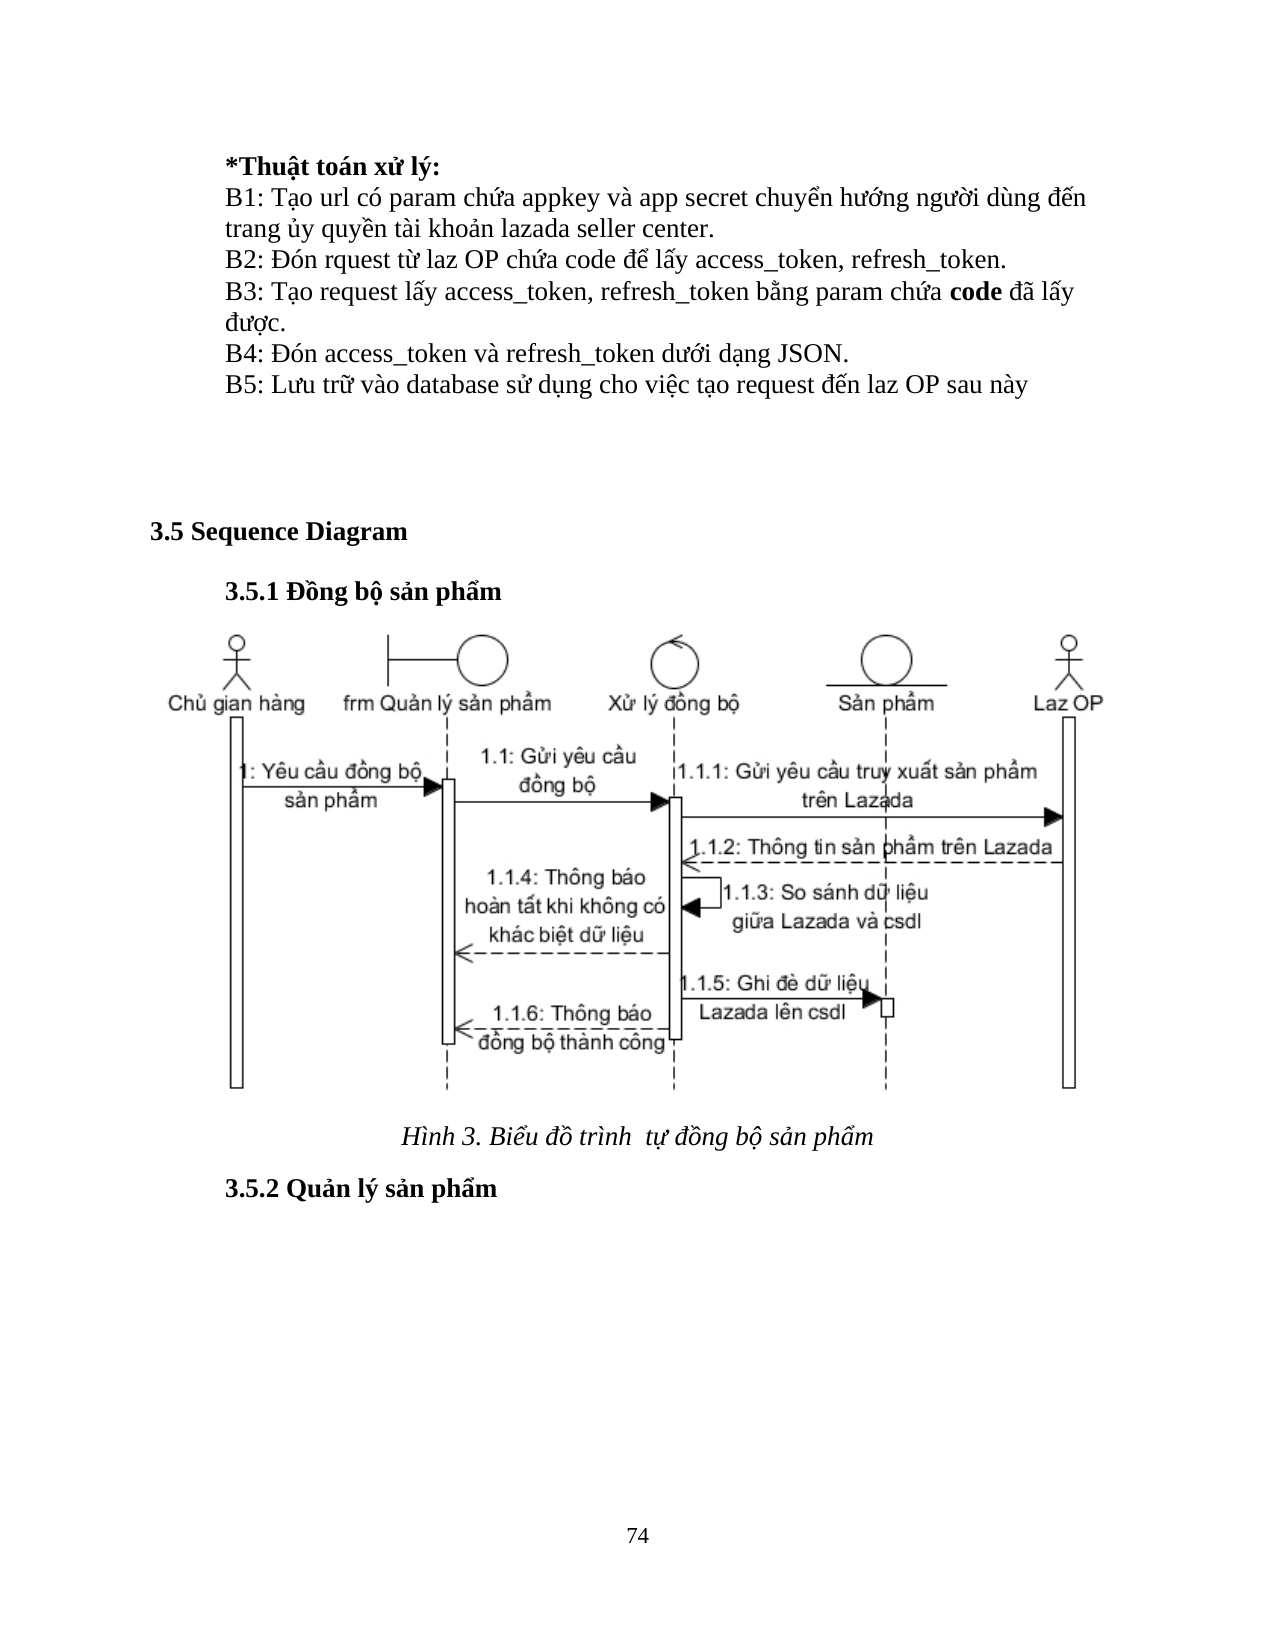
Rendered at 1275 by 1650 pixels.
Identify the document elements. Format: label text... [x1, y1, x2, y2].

picture [150, 632, 1125, 1095]
subtitle 3.5.2 Quản lý sản phẩm [150, 1172, 1125, 1203]
text Hình 3. Biểu đồ trình tự đồng bộ sản phẩm [150, 1120, 1125, 1151]
text B1: Tạo url có param chứa appkey và app secret chuyển hướng người dùng đến trang ủy quyền tài khoản lazada seller center. [150, 181, 1125, 243]
text *Thuật toán xử lý: [150, 150, 1125, 181]
text B5: Lưu trữ vào database sử dụng cho việc tạo request đến laz OP sau này [150, 368, 1125, 399]
subtitle 3.5 Sequence Diagram [150, 514, 1125, 546]
subtitle 3.5.1 Đồng bộ sản phẩm [150, 575, 1125, 606]
text B3: Tạo request lấy access_token, refresh_token bằng param chứa code đã lấy được. [150, 274, 1125, 337]
text B4: Đón access_token và refresh_token dưới dạng JSON. [150, 337, 1125, 368]
text B2: Đón rquest từ laz OP chứa code để lấy access_token, refresh_token. [150, 243, 1125, 274]
